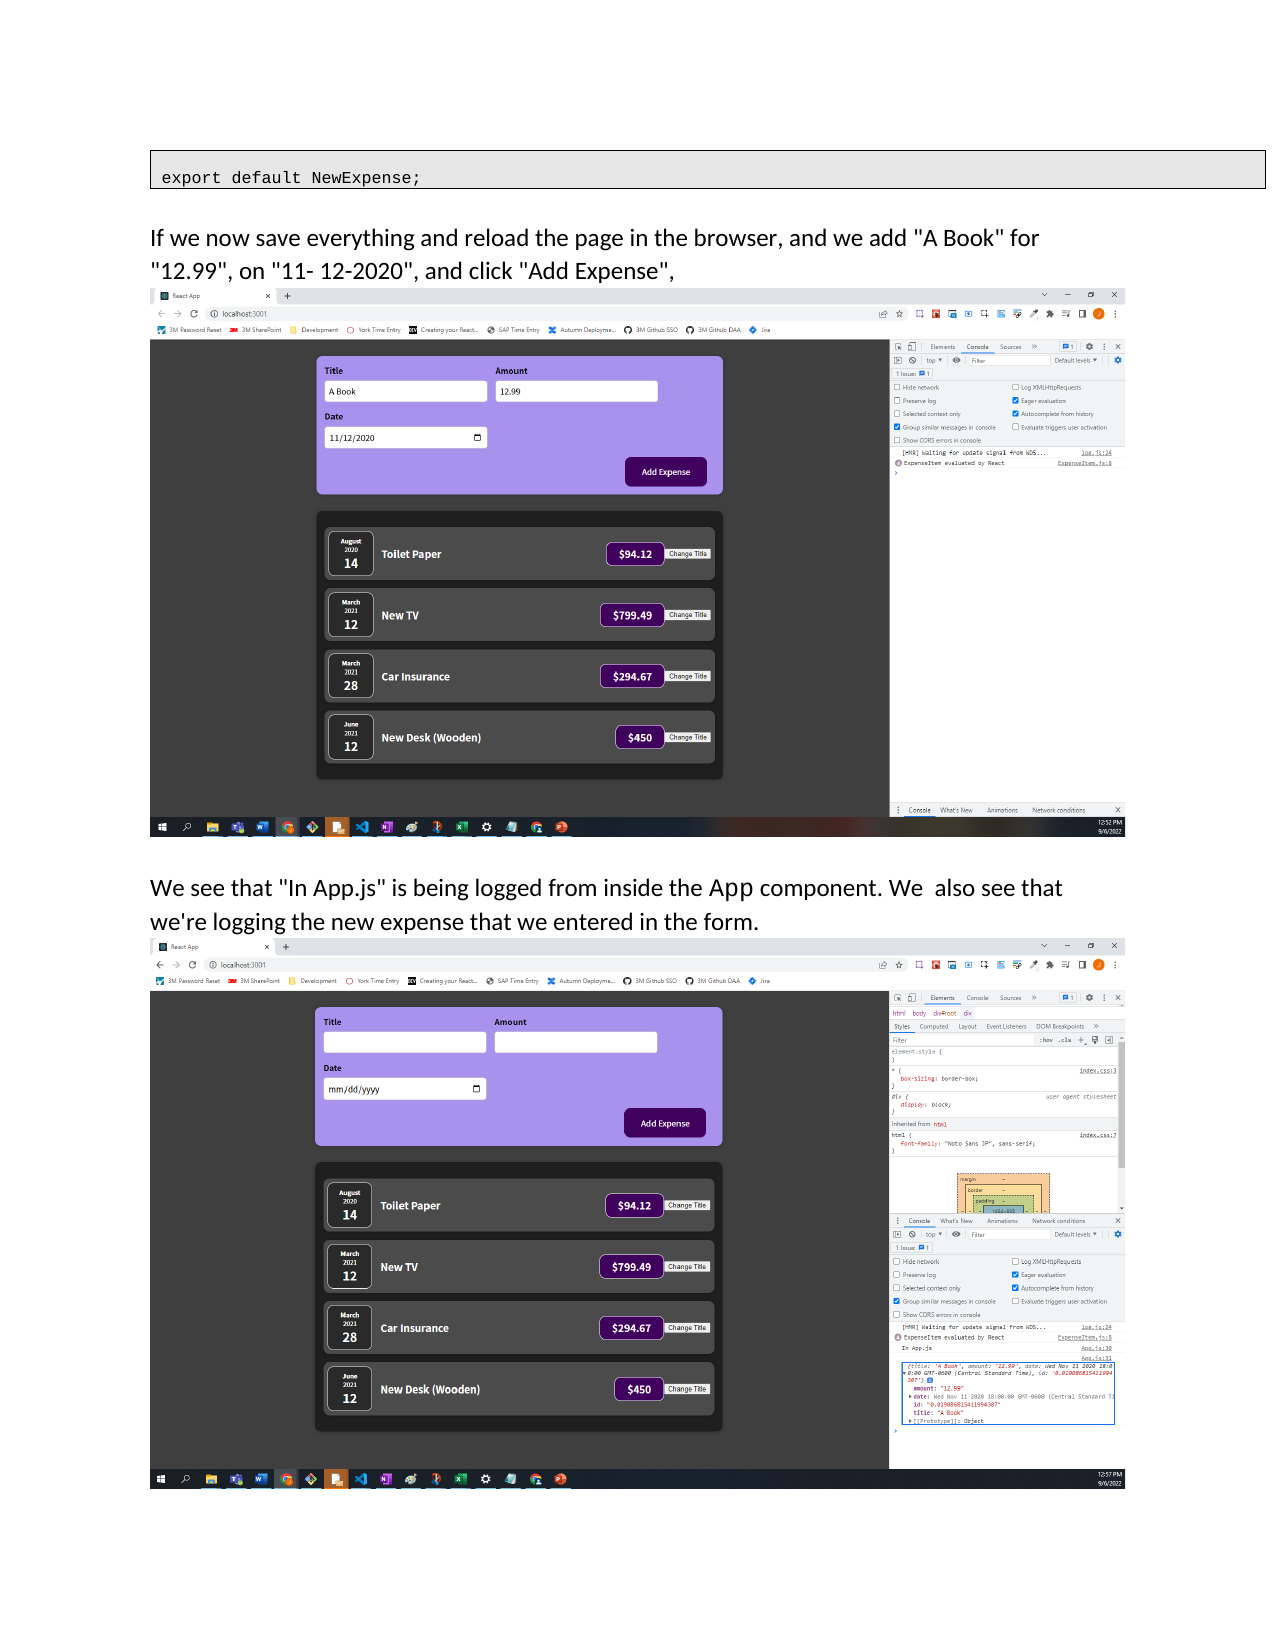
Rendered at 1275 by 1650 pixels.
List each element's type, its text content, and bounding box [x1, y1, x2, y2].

text We see that "In App.js" is being logged from inside the App component. We also see that we're logging the new expense that we entered in the form. [150, 872, 1125, 936]
text If we now save everything and reload the page in the browser, and we add "A Book" for "12.99", on "11- 12-2020", and click "Add Expense", [150, 222, 1125, 286]
picture [150, 938, 1125, 1489]
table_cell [151, 151, 1265, 188]
picture [150, 288, 1125, 837]
